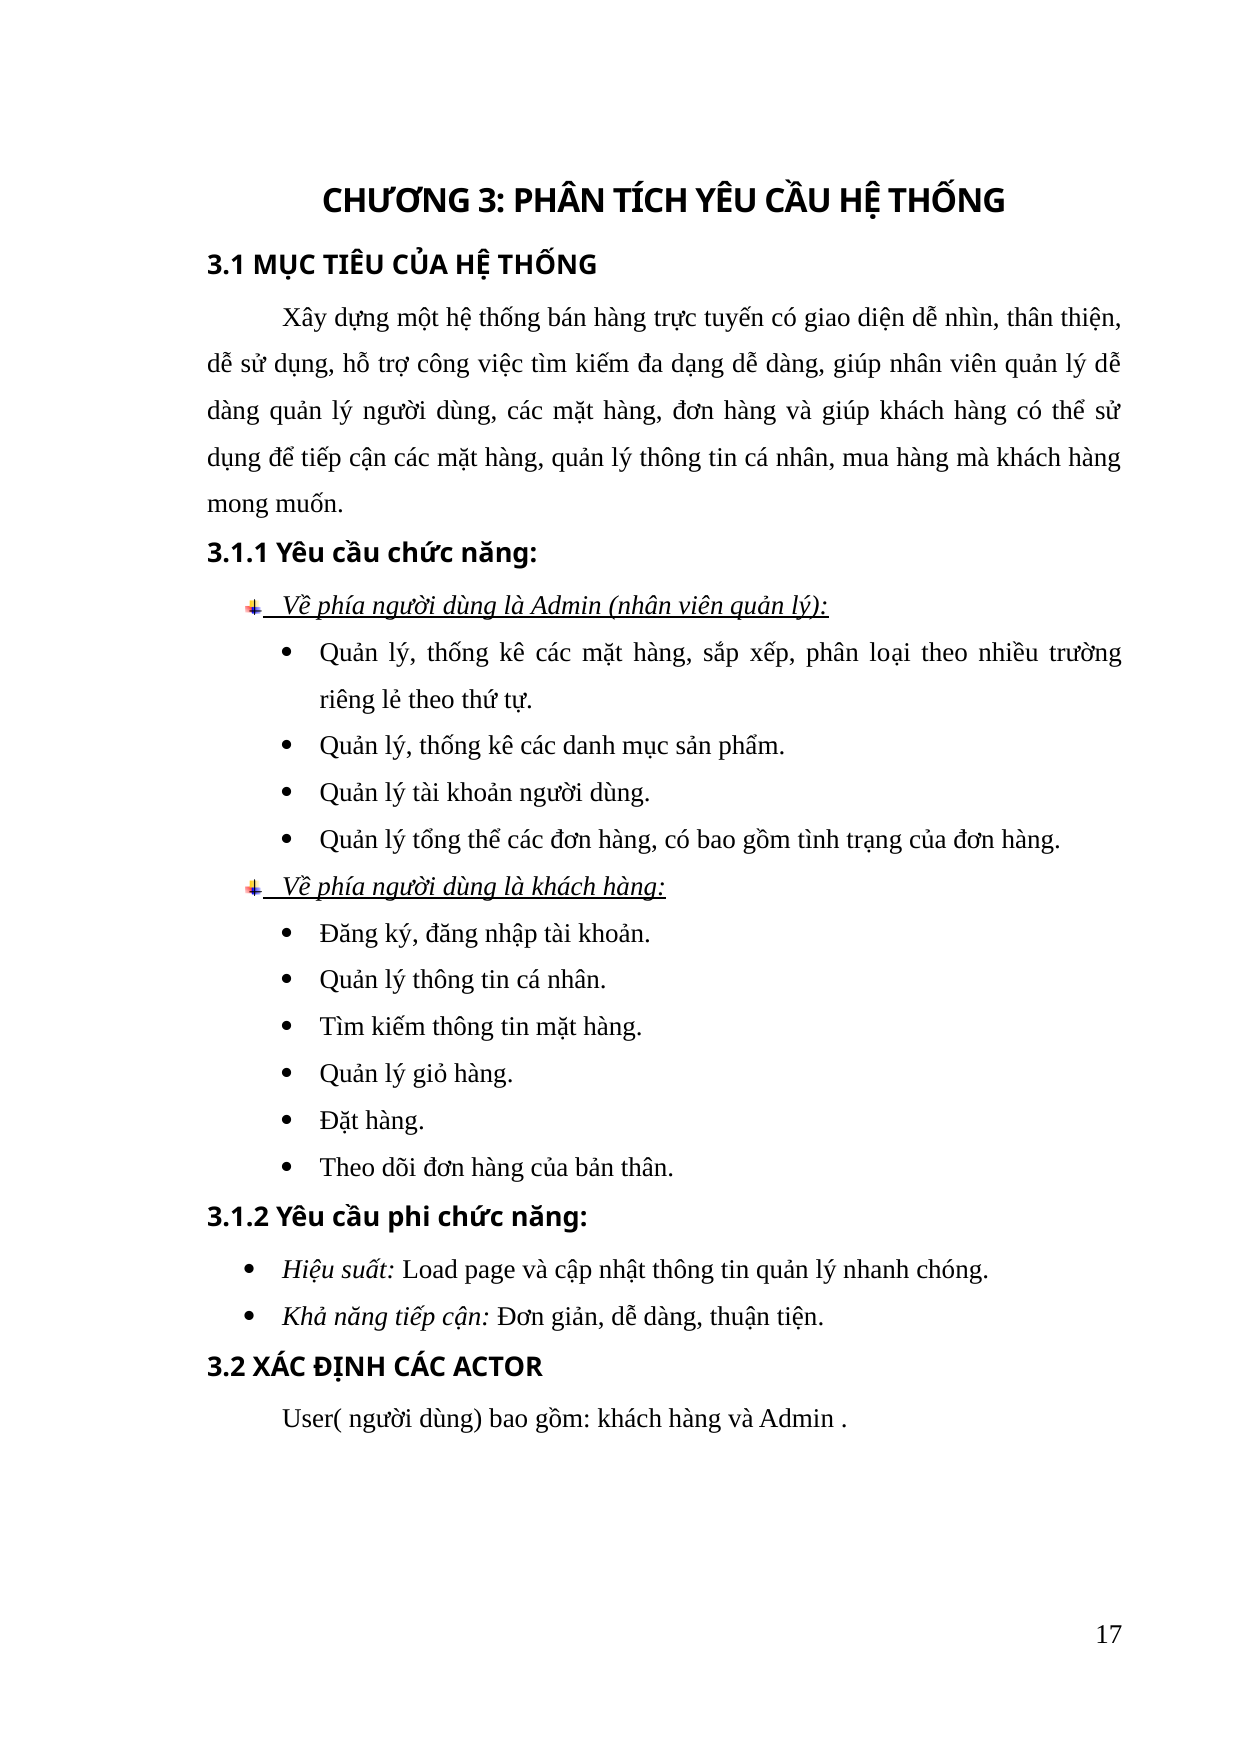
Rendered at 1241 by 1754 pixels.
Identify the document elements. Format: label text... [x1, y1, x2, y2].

subtitle XÁC ĐỊNH CÁC ACTOR [207, 1347, 1122, 1384]
text User( người dùng) bao gồm: khách hàng và Admin . [207, 1402, 1122, 1433]
picture [245, 878, 262, 896]
subtitle MỤC TIÊU CỦA HỆ THỐNG [207, 245, 1122, 282]
picture [245, 598, 262, 615]
list Về phía người dùng là Admin (nhân viên quản lý): [244, 589, 1122, 620]
list Quản lý giỏ hàng. [282, 1057, 1122, 1088]
list Quản lý tổng thể các đơn hàng, có bao gồm tình trạng của đơn hàng. [282, 823, 1122, 854]
subtitle Yêu cầu phi chức năng: [207, 1198, 1122, 1235]
list Quản lý, thống kê các mặt hàng, sắp xếp, phân loại theo nhiều trường riêng lẻ theo thứ tự. [282, 636, 1122, 714]
list Khả năng tiếp cận: Đơn giản, dễ dàng, thuận tiện. [244, 1300, 1122, 1331]
list Đăng ký, đăng nhập tài khoản. [282, 917, 1122, 948]
list Đặt hàng. [282, 1104, 1122, 1135]
text Xây dựng một hệ thống bán hàng trực tuyến có giao diện dễ nhìn, thân thiện, dễ sử dụng, hỗ trợ công việc tìm kiếm đa dạng dễ dàng, giúp nhân viên quản lý dễ dàng quản lý người dùng, các mặt hàng, đơn hàng và giúp khách hàng có thể sử dụng để tiếp cận các mặt hàng, quản lý thông tin cá nhân, mua hàng mà khách hàng mong muốn. [207, 301, 1122, 518]
list Quản lý, thống kê các danh mục sản phẩm. [282, 729, 1122, 761]
subtitle Yêu cầu chức năng: [207, 534, 1122, 571]
list Quản lý tài khoản người dùng. [282, 776, 1122, 807]
list Tìm kiếm thông tin mặt hàng. [282, 1010, 1122, 1042]
title PHÂN TÍCH YÊU CẦU HỆ THỐNG [207, 177, 1122, 223]
list Quản lý thông tin cá nhân. [282, 963, 1122, 995]
list Về phía người dùng là khách hàng: [244, 870, 1122, 901]
list Theo dõi đơn hàng của bản thân. [282, 1151, 1122, 1182]
list Hiệu suất: Load page và cập nhật thông tin quản lý nhanh chóng. [244, 1253, 1122, 1284]
